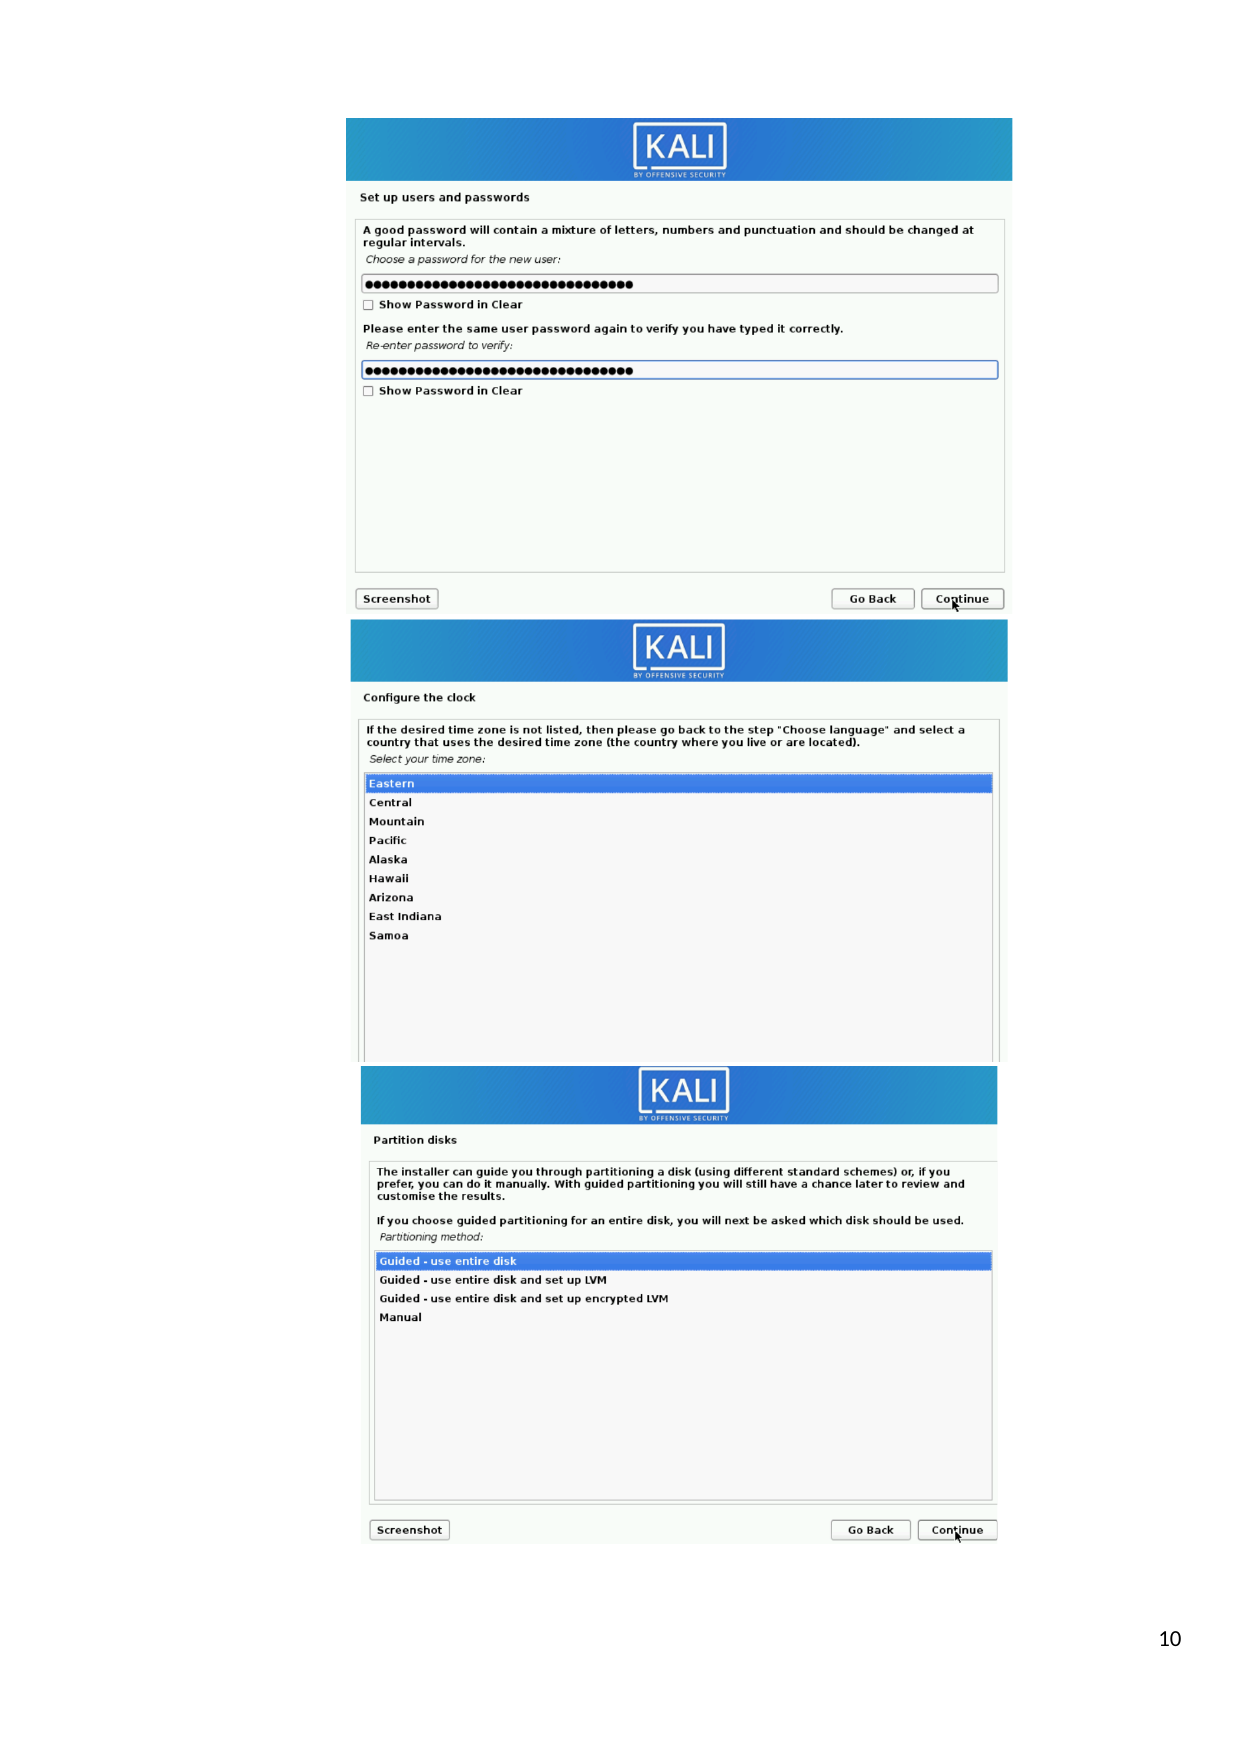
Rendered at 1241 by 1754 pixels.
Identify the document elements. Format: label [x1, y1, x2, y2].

picture [360, 1066, 998, 1544]
picture [350, 618, 1008, 1062]
picture [346, 118, 1013, 614]
